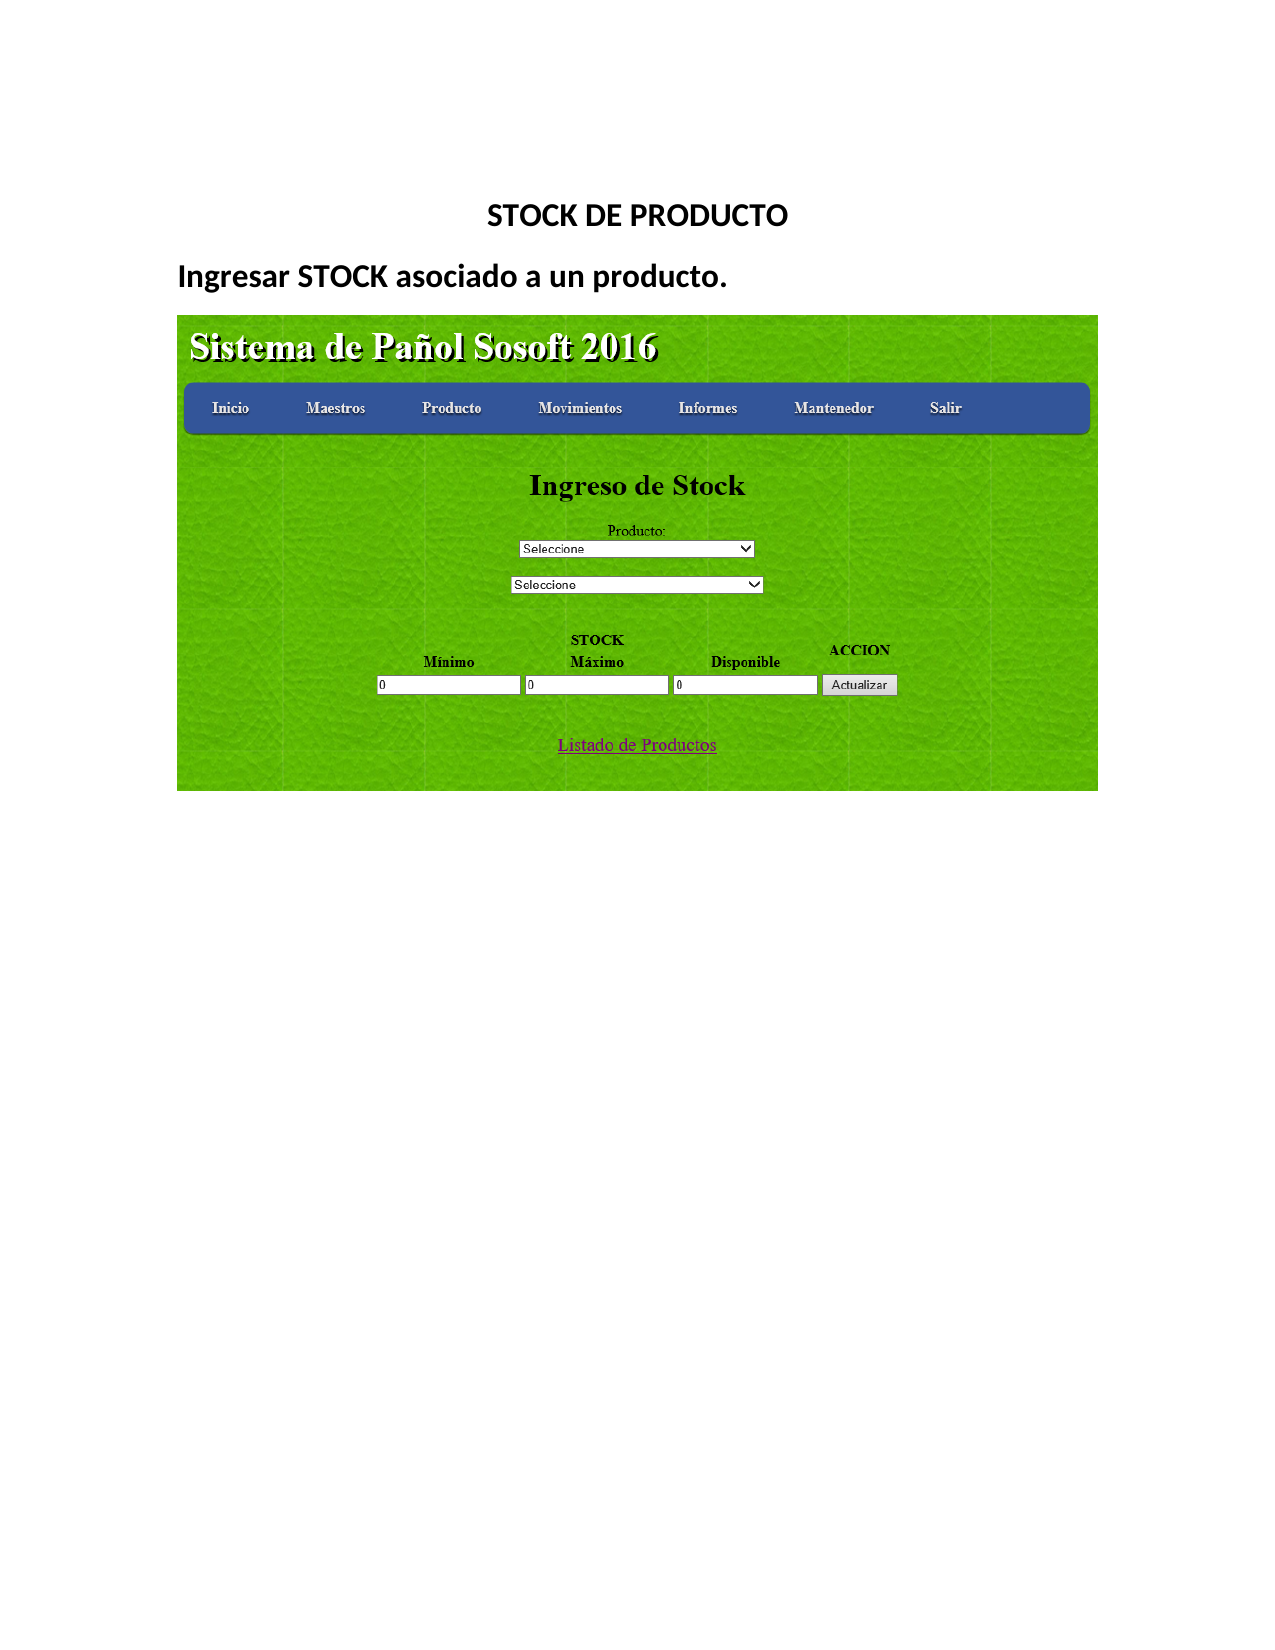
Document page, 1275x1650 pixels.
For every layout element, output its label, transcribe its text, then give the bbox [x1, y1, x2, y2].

text Ingresar STOCK asociado a un producto. [177, 255, 1098, 296]
text STOCK DE PRODUCTO [177, 194, 1098, 235]
picture [177, 315, 1098, 791]
